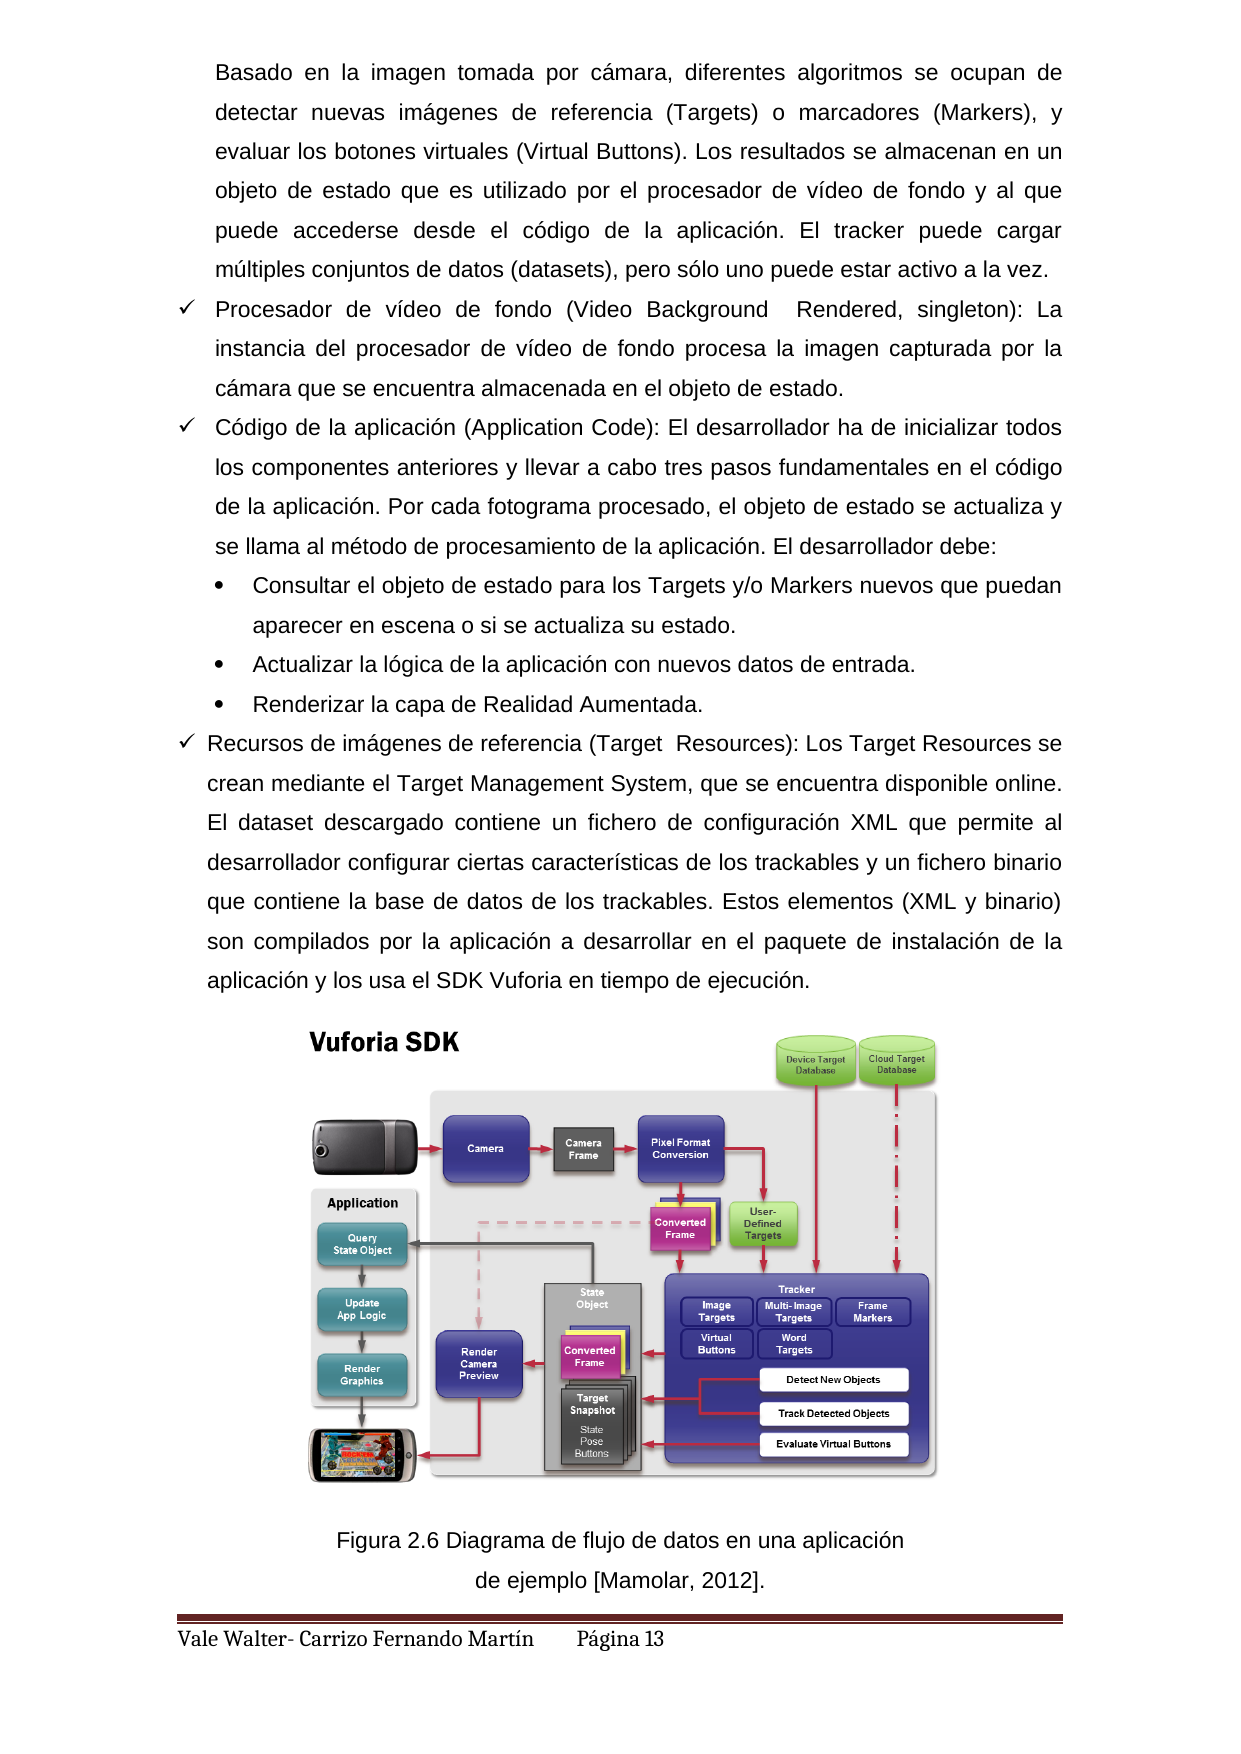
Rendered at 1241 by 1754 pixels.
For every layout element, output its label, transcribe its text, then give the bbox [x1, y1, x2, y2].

list Código de la aplicación (Application Code): El desarrollador ha de inicializar todos los componentes anteriores y llevar a cabo tres pasos fundamentales en el código de la aplicación. Por cada fotograma procesado, el objeto de estado se actualiza y se llama al método de procesamiento de la aplicación. El desarrollador debe: [177, 414, 1063, 559]
list Renderizar la capa de Realidad Aumentada. [215, 691, 1063, 717]
text de ejemplo [Mamolar, 2012]. [177, 1567, 1063, 1593]
list Consultar el objeto de estado para los Targets y/o Markers nuevos que puedan aparecer en escena o si se actualiza su estado. [215, 572, 1063, 638]
list Procesador de vídeo de fondo (Video Background Rendered, singleton): La instancia del procesador de vídeo de fondo procesa la imagen capturada por la cámara que se encuentra almacenada en el objeto de estado. [177, 296, 1063, 401]
text Figura 2.6 Diagrama de flujo de datos en una aplicación [177, 1527, 1063, 1554]
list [177, 59, 1063, 283]
list Recursos de imágenes de referencia (Target Resources): Los Target Resources se crean mediante el Target Management System, que se encuentra disponible online. El dataset descargado contiene un fichero de configuración XML que permite al desarrollador configurar ciertas características de los trackables y un fichero binario que contiene la base de datos de los trackables. Estos elementos (XML y binario) son compilados por la aplicación a desarrollar en el paquete de instalación de la aplicación y los usa el SDK Vuforia en tiempo de ejecución. [177, 730, 1063, 993]
list Actualizar la lógica de la aplicación con nuevos datos de entrada. [215, 651, 1063, 678]
